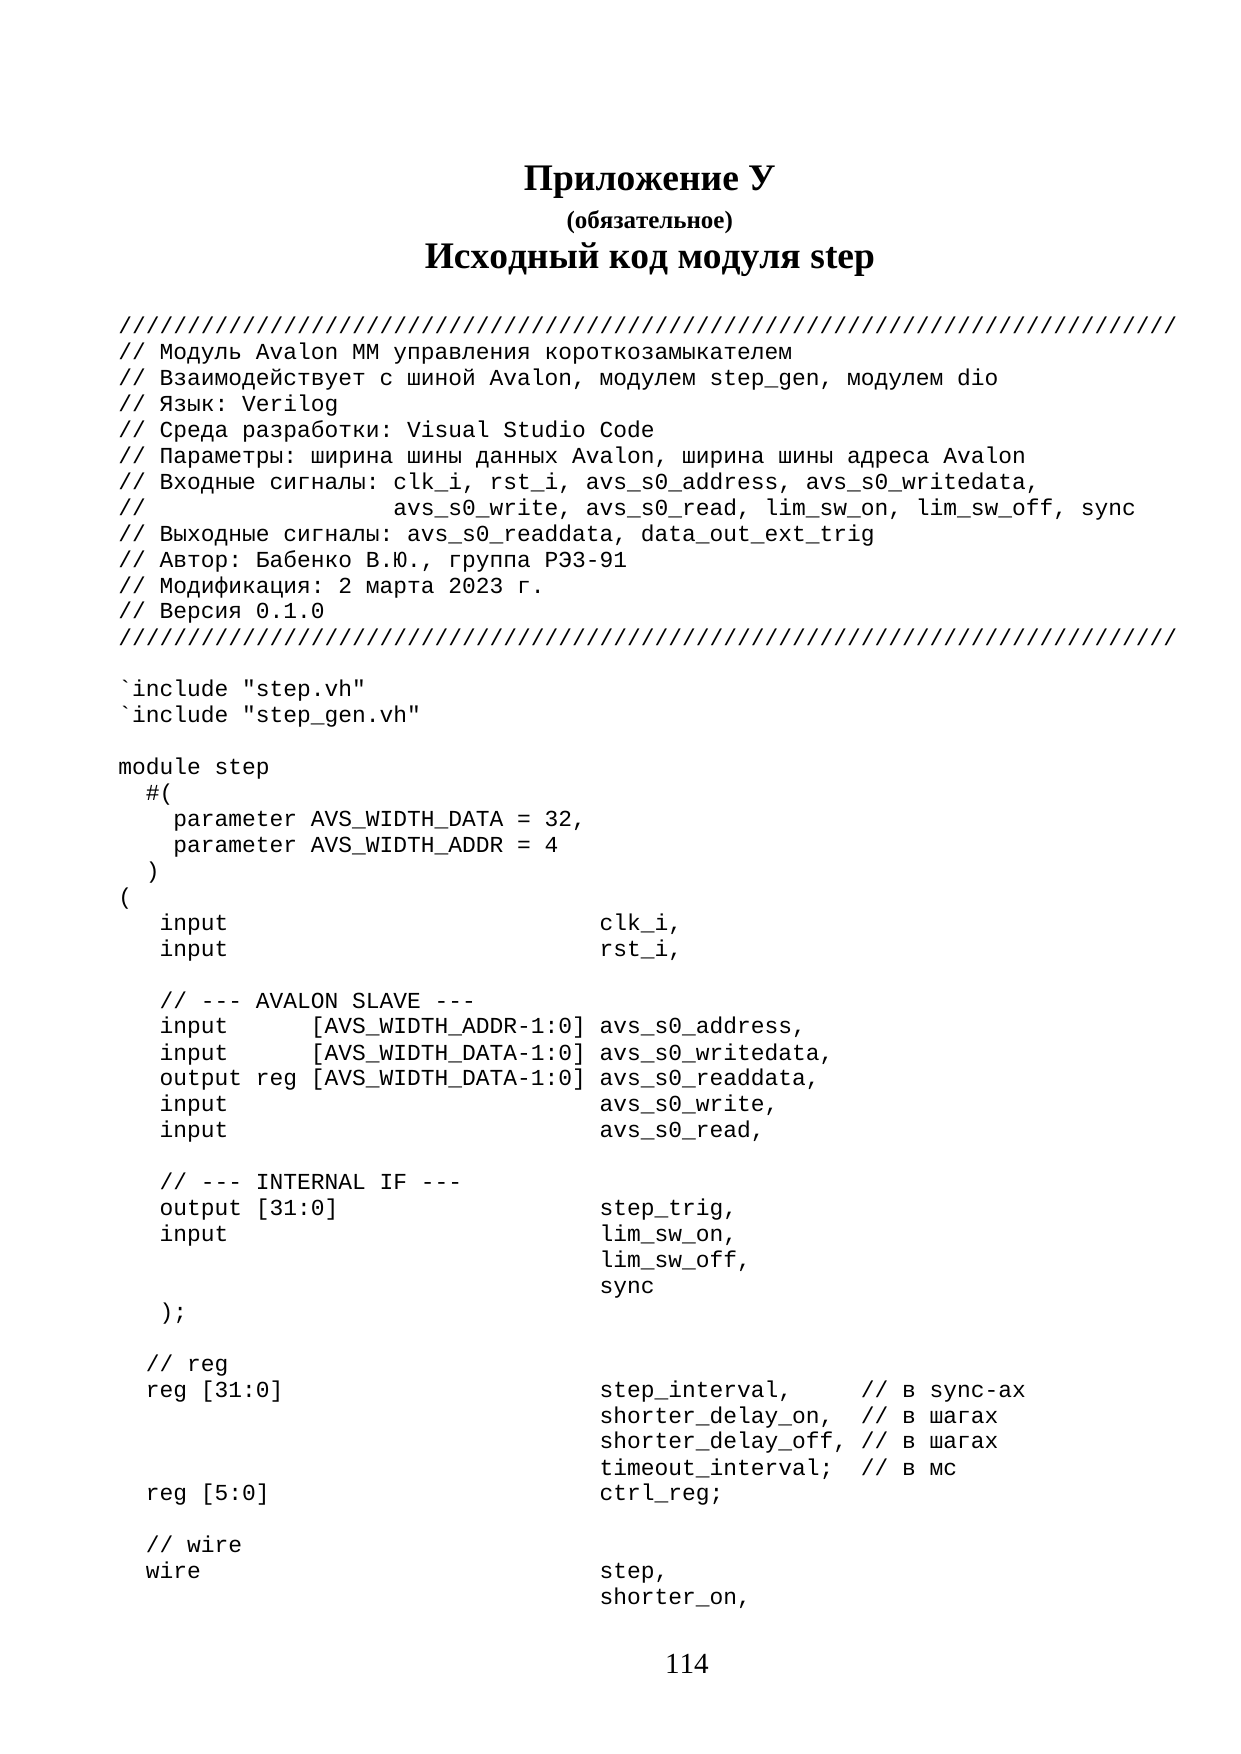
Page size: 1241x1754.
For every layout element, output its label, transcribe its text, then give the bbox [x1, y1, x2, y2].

text input [AVS_WIDTH_ADDR-1:0] avs_s0_address, [118, 1015, 1181, 1041]
text output [31:0] step_trig, [118, 1196, 1181, 1222]
text sync [118, 1274, 1181, 1300]
text // --- AVALON SLAVE --- [118, 989, 1181, 1015]
text input lim_sw_on, [118, 1222, 1181, 1248]
text // --- INTERNAL IF --- [118, 1171, 1181, 1196]
text ); [118, 1300, 1181, 1326]
text // Входные сигналы: clk_i, rst_i, avs_s0_address, avs_s0_writedata, [118, 470, 1181, 496]
text // reg [118, 1352, 1181, 1378]
text `include "step.vh" [118, 678, 1181, 704]
text ///////////////////////////////////////////////////////////////////////////// [118, 626, 1181, 652]
text shorter_delay_on, // в шагах [118, 1404, 1181, 1430]
text module step [118, 756, 1181, 781]
text // wire [118, 1534, 1181, 1559]
text input rst_i, [118, 937, 1181, 963]
text // Среда разработки: Visual Studio Code [118, 418, 1181, 444]
text shorter_delay_off, // в шагах [118, 1430, 1181, 1456]
text timeout_interval; // в мс [118, 1456, 1181, 1482]
text `include "step_gen.vh" [118, 704, 1181, 729]
text #( [118, 781, 1181, 807]
text input [AVS_WIDTH_DATA-1:0] avs_s0_writedata, [118, 1041, 1181, 1067]
text // avs_s0_write, avs_s0_read, lim_sw_on, lim_sw_off, sync [118, 496, 1181, 522]
text ) [118, 859, 1181, 885]
text // Язык: Verilog [118, 392, 1181, 418]
text // Выходные сигналы: avs_s0_readdata, data_out_ext_trig [118, 522, 1181, 548]
text shorter_on, [118, 1586, 1181, 1611]
text parameter AVS_WIDTH_DATA = 32, [118, 807, 1181, 833]
text input avs_s0_read, [118, 1119, 1181, 1144]
text reg [31:0] step_interval, // в sync-ах [118, 1378, 1181, 1404]
text input clk_i, [118, 911, 1181, 937]
text // Модификация: 2 марта 2023 г. [118, 574, 1181, 600]
text ( [118, 885, 1181, 911]
text // Версия 0.1.0 [118, 600, 1181, 626]
text parameter AVS_WIDTH_ADDR = 4 [118, 833, 1181, 859]
text wire step, [118, 1559, 1181, 1586]
text // Параметры: ширина шины данных Avalon, ширина шины адреса Avalon [118, 444, 1181, 470]
text input avs_s0_write, [118, 1093, 1181, 1119]
text ///////////////////////////////////////////////////////////////////////////// [118, 314, 1181, 341]
text reg [5:0] ctrl_reg; [118, 1482, 1181, 1508]
text // Модуль Avalon MM управления короткозамыкателем [118, 341, 1181, 366]
text // Взаимодействует с шиной Avalon, модулем step_gen, модулем dio [118, 366, 1181, 392]
text lim_sw_off, [118, 1248, 1181, 1274]
text (обязательное) [118, 205, 1181, 234]
text Исходный код модуля step [118, 234, 1181, 277]
text // Автор: Бабенко В.Ю., группа РЭ3-91 [118, 548, 1181, 574]
text output reg [AVS_WIDTH_DATA-1:0] avs_s0_readdata, [118, 1067, 1181, 1093]
